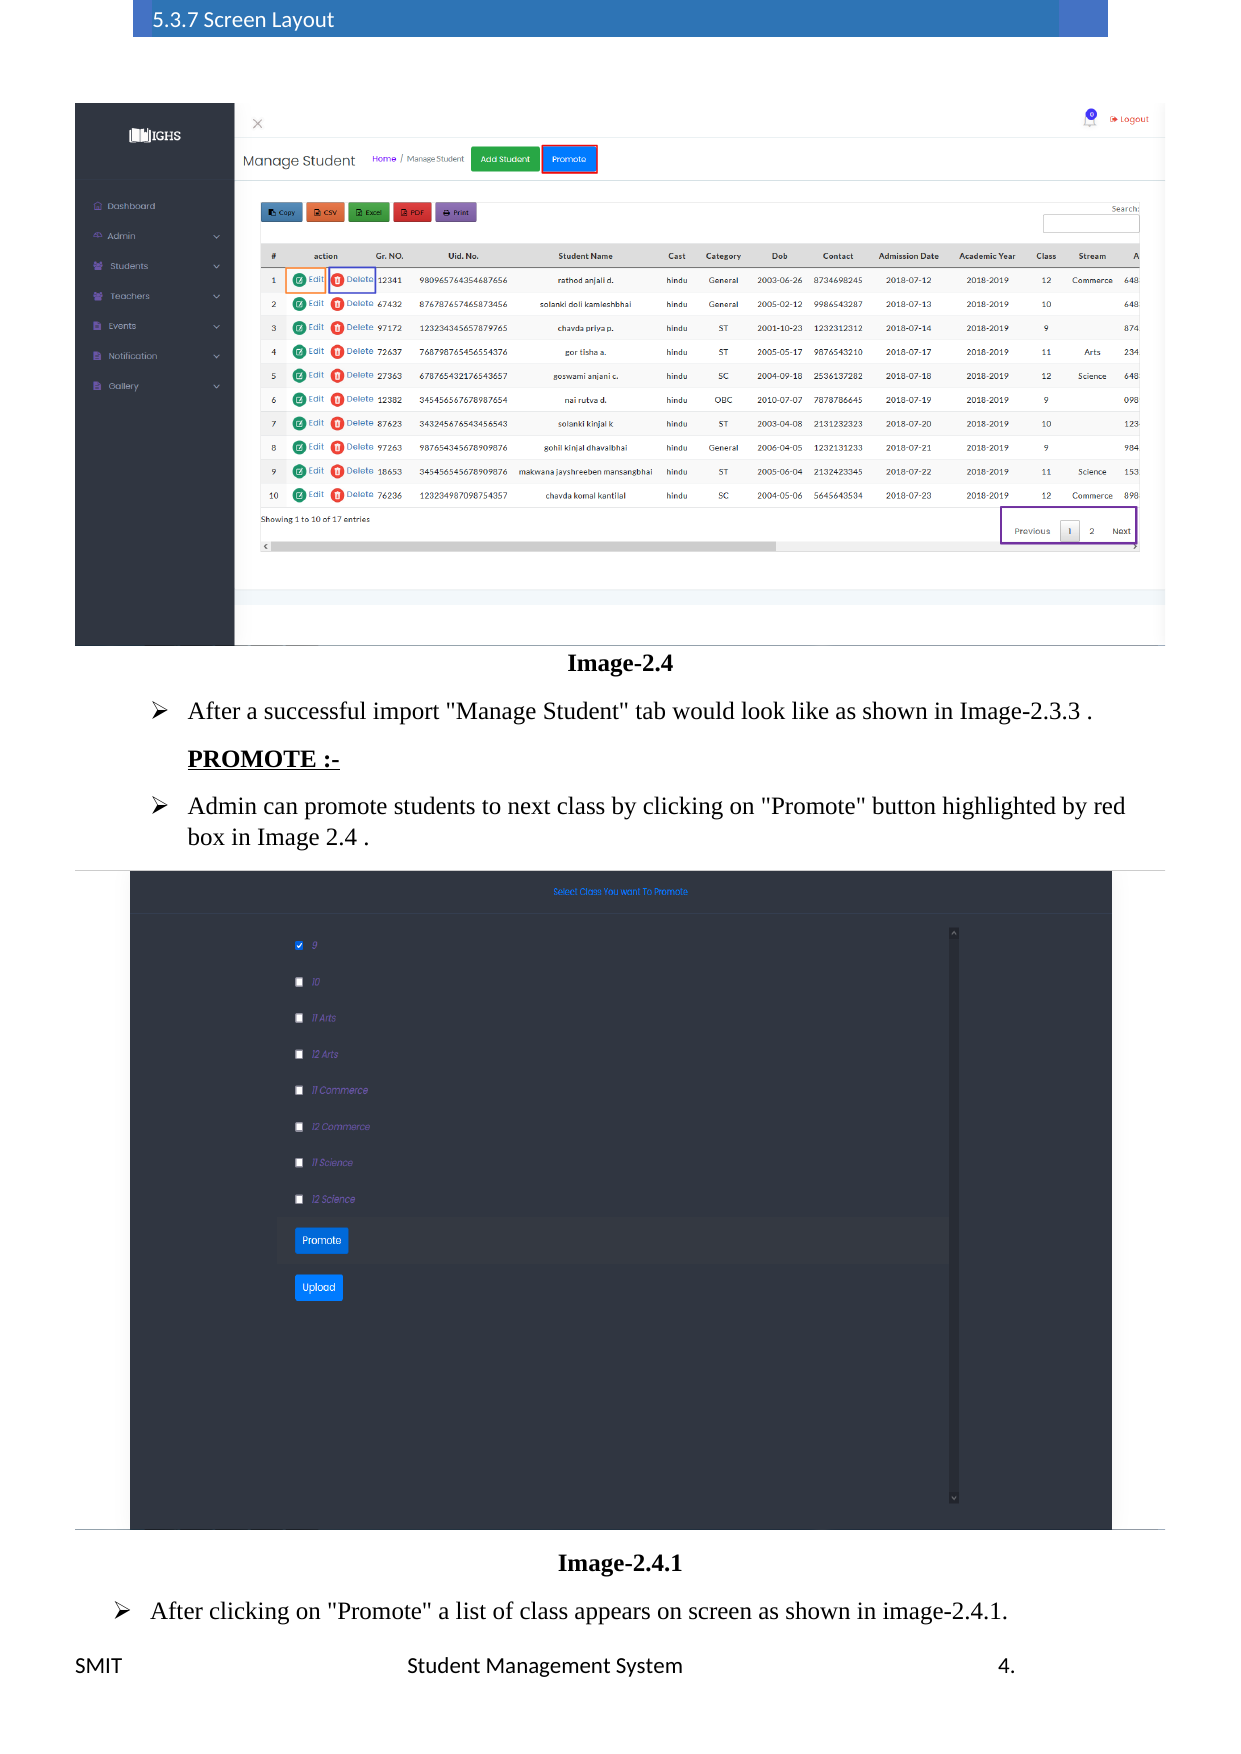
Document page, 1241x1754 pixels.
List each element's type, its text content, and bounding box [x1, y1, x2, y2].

picture [75, 870, 1166, 1530]
list Admin can promote students to next class by clicking on "Promote" button highlighted by red box in Image 2.4 . [150, 791, 1165, 851]
list PROMOTE :- [187, 744, 1165, 772]
list Image-2.4.1 [75, 1548, 1165, 1577]
list Image-2.4 [75, 646, 1165, 677]
list After clicking on "Promote" a list of class appears on screen as shown in image-2.4.1. [112, 1596, 1165, 1625]
list After a successful import "Manage Student" tab would look like as shown in Image-2.3.3 . [150, 696, 1165, 725]
picture [75, 103, 1166, 646]
